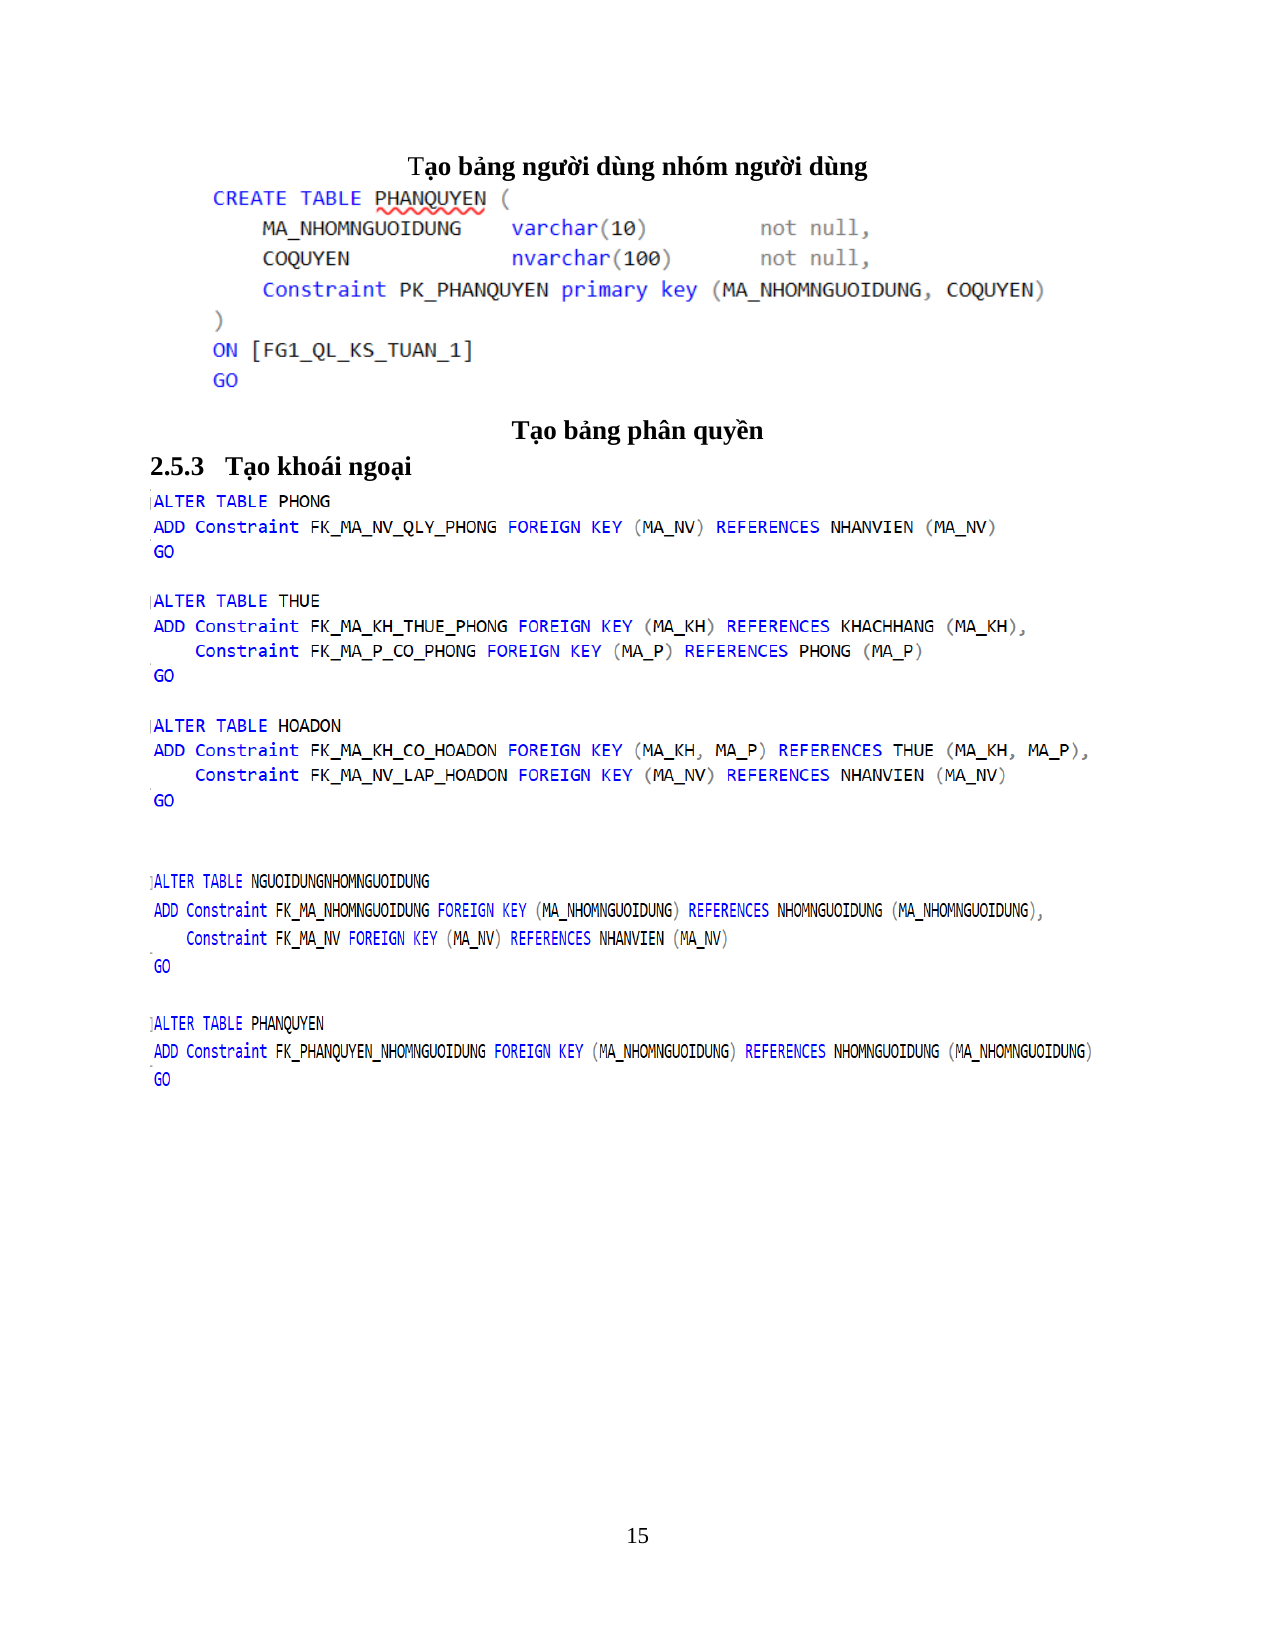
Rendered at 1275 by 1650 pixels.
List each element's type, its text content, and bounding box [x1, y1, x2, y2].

subtitle Tạo khoái ngoại [150, 450, 1125, 481]
picture [208, 185, 1067, 411]
picture [150, 486, 1095, 814]
picture [150, 853, 1095, 1111]
text Tạo bảng phân quyền [150, 414, 1125, 446]
